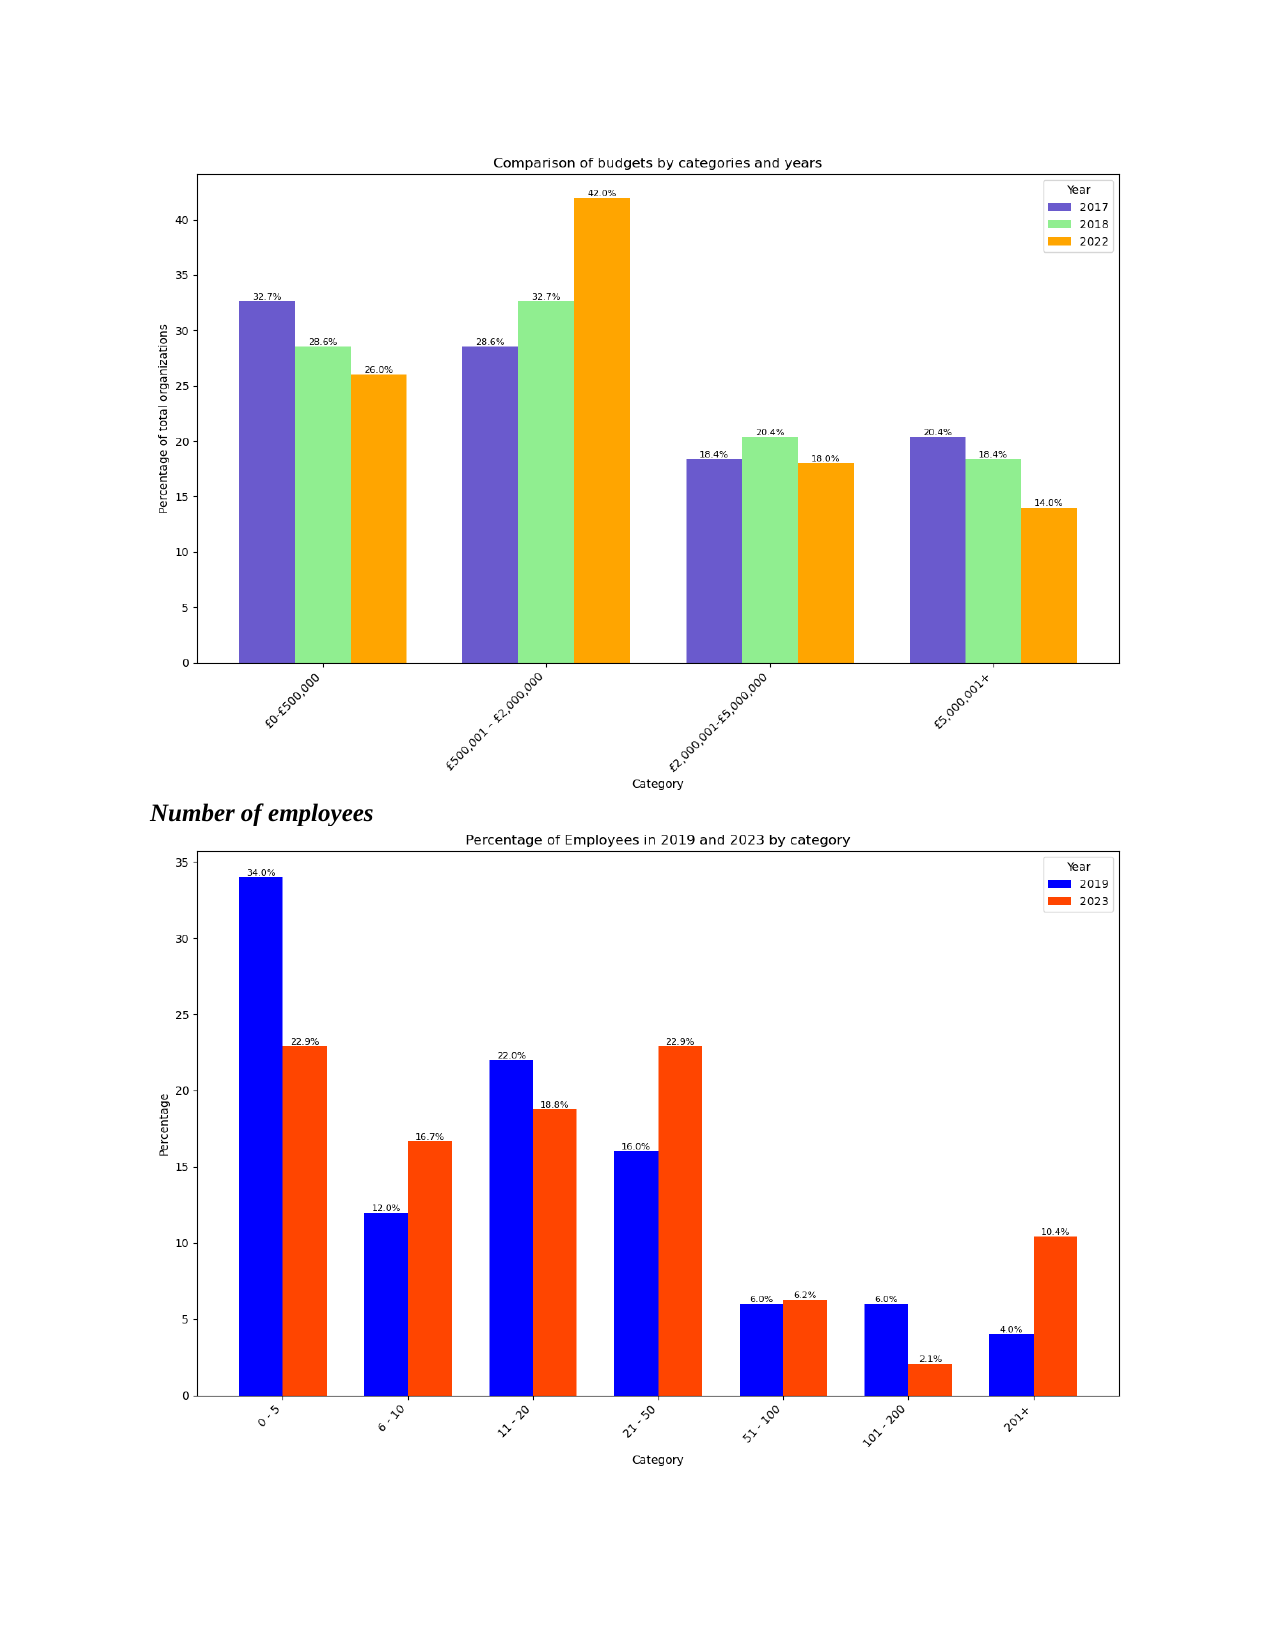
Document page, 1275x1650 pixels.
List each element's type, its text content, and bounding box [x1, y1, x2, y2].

picture [150, 826, 1125, 1474]
picture [150, 150, 1125, 798]
text Number of employees [150, 798, 1125, 826]
